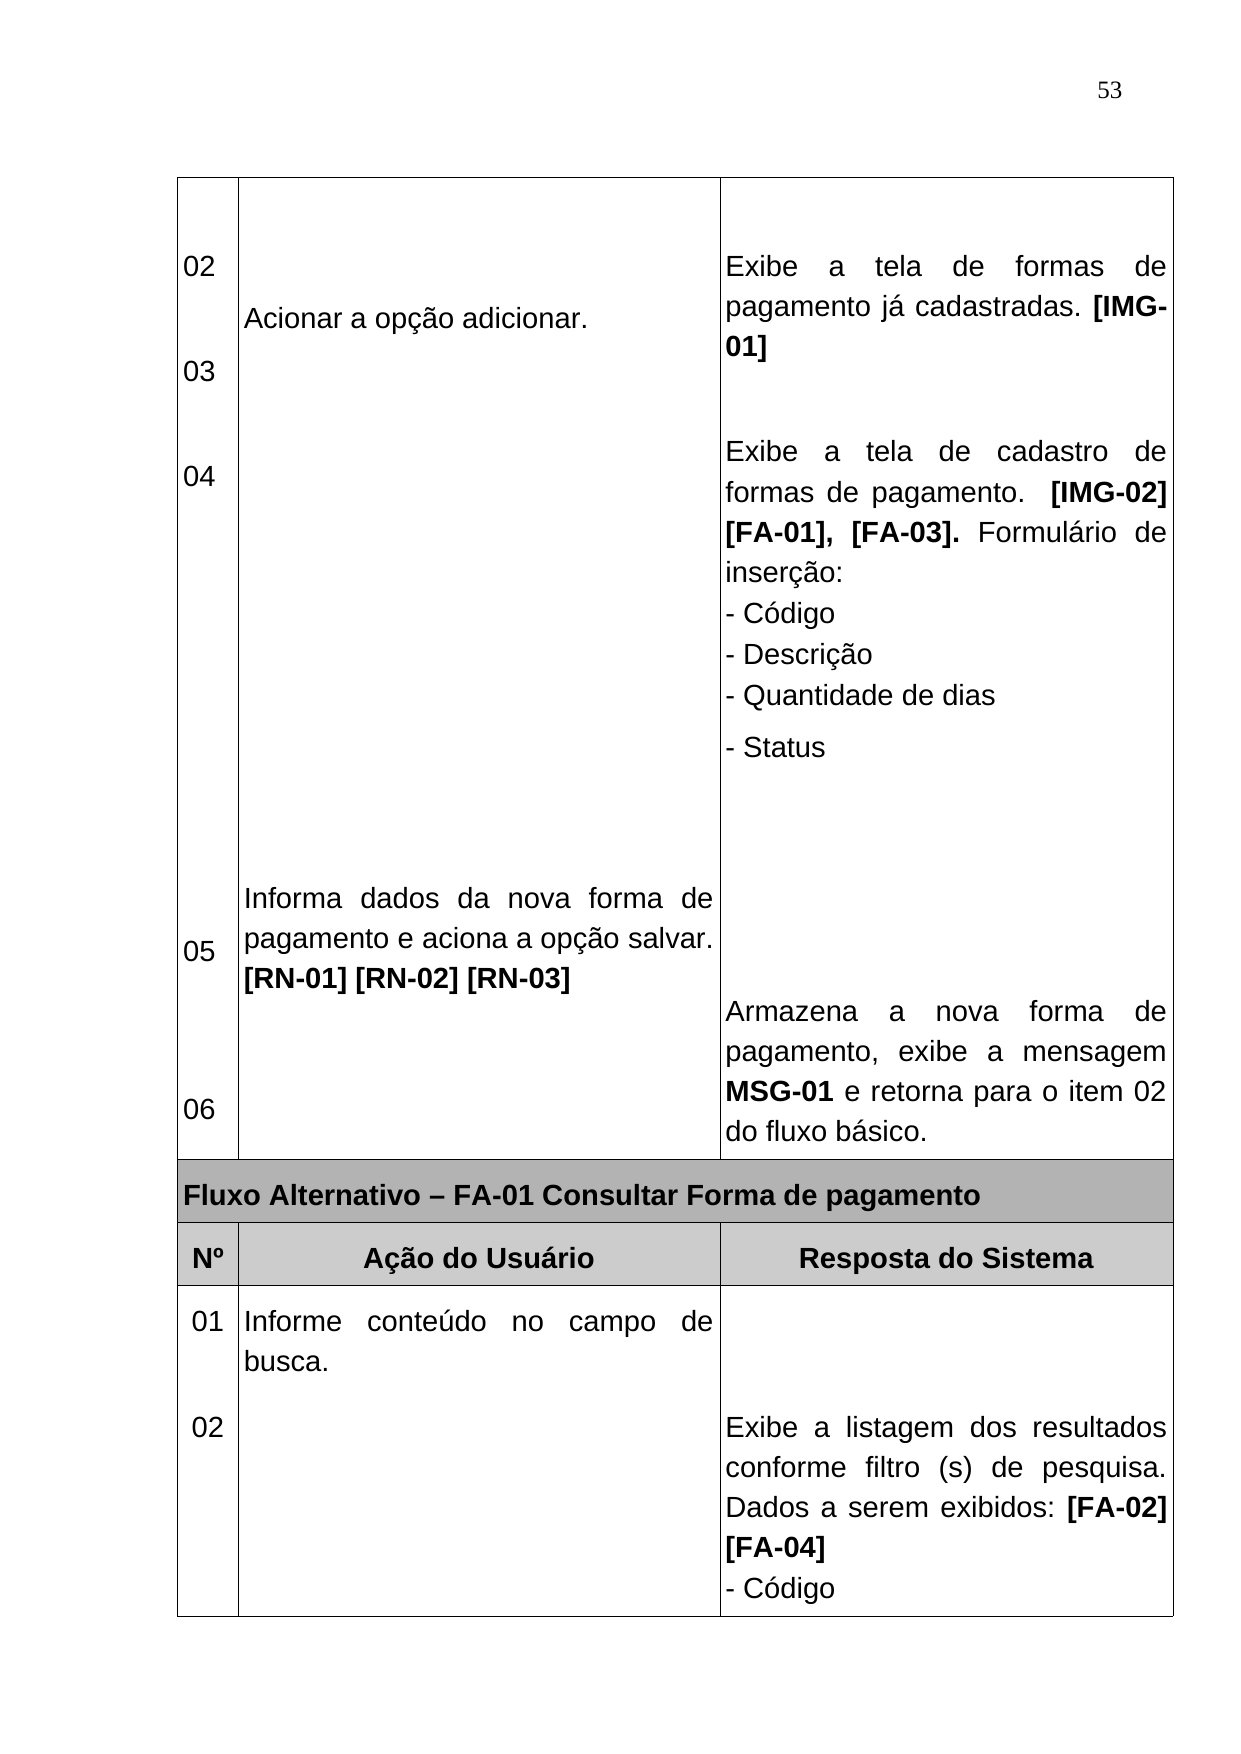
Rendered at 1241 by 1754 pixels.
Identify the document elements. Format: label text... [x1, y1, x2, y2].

table_cell 01 02 [178, 1286, 238, 1616]
table_cell Fluxo Alternativo – FA-01 Consultar Forma de pagamento [178, 1160, 1173, 1222]
table_cell Nº [178, 1223, 238, 1285]
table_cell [239, 1286, 720, 1616]
table_cell 01 02 03 04 05 06 [178, 178, 238, 1159]
table_cell Resposta do Sistema [721, 1223, 1173, 1285]
table_cell Ação do Usuário [239, 1223, 720, 1285]
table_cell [721, 1286, 1173, 1616]
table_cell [239, 178, 720, 1159]
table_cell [721, 178, 1173, 1159]
